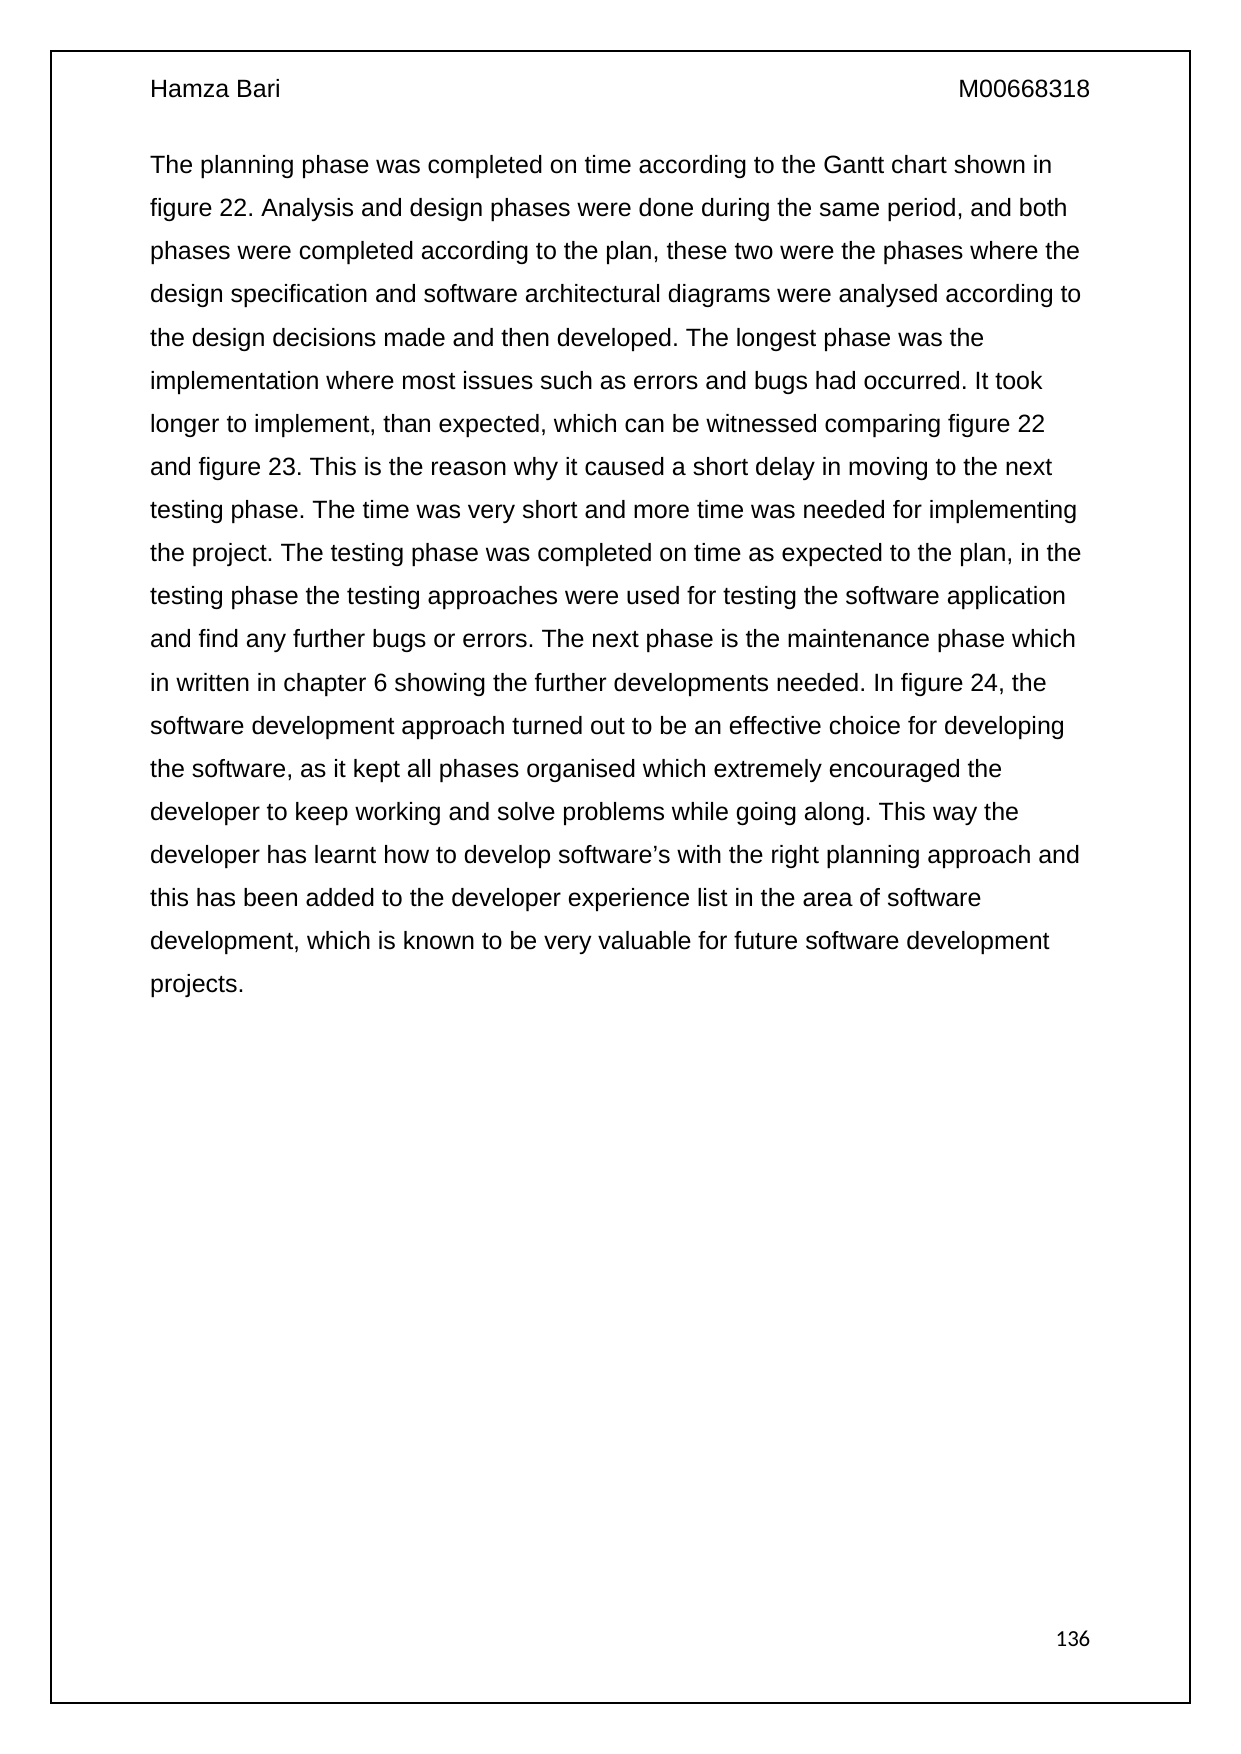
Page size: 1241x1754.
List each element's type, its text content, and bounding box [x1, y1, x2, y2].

text The planning phase was completed on time according to the Gantt chart shown in figure 22. Analysis and design phases were done during the same period, and both phases were completed according to the plan, these two were the phases where the design specification and software architectural diagrams were analysed according to the design decisions made and then developed. The longest phase was the implementation where most issues such as errors and bugs had occurred. It took longer to implement, than expected, which can be witnessed comparing figure 22 and figure 23. This is the reason why it caused a short delay in moving to the next testing phase. The time was very short and more time was needed for implementing the project. The testing phase was completed on time as expected to the plan, in the testing phase the testing approaches were used for testing the software application and find any further bugs or errors. The next phase is the maintenance phase which in written in chapter 6 showing the further developments needed. In figure 24, the software development approach turned out to be an effective choice for developing the software, as it kept all phases organised which extremely encouraged the developer to keep working and solve problems while going along. This way the developer has learnt how to develop software’s with the right planning approach and this has been added to the developer experience list in the area of software development, which is known to be very valuable for future software development projects. [150, 150, 1090, 998]
